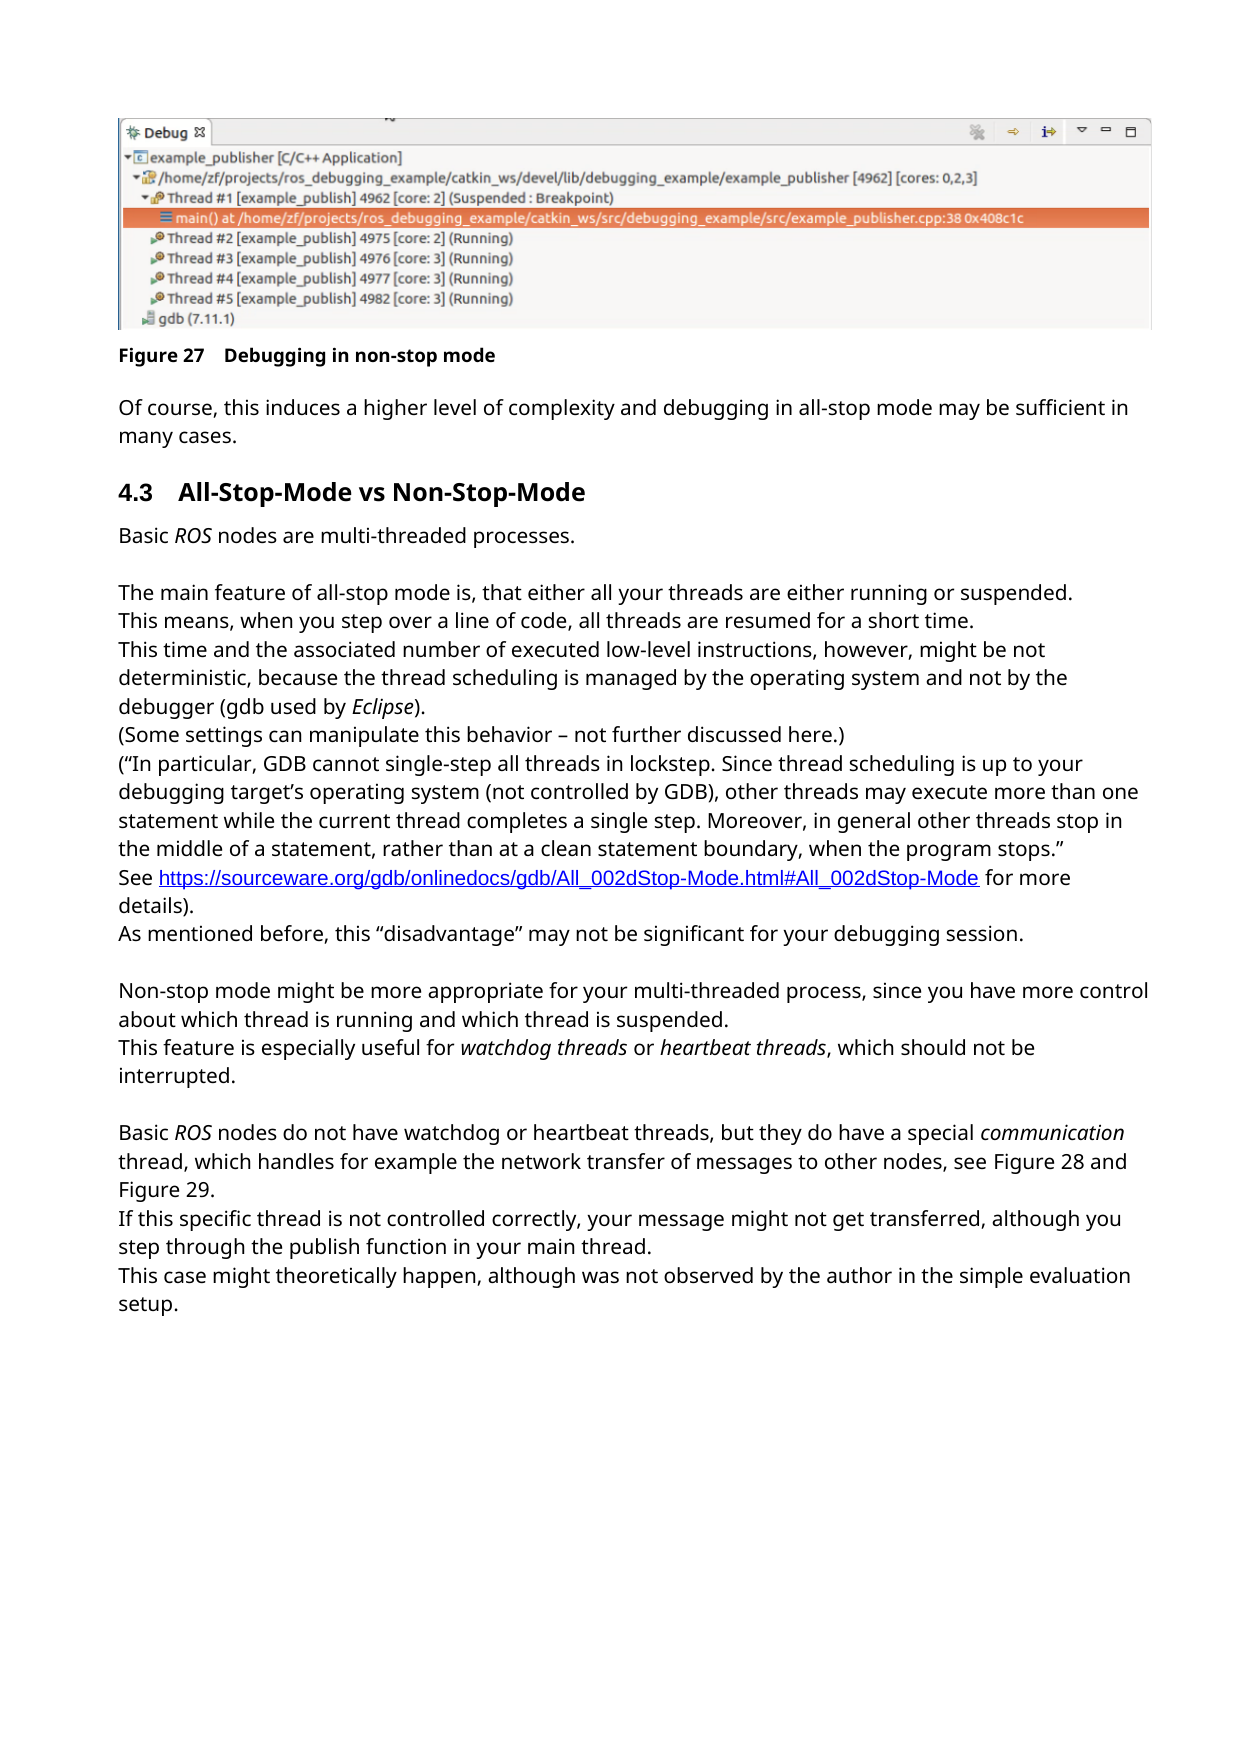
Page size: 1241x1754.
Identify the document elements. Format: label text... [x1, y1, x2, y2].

text This feature is especially useful for watchdog threads or heartbeat threads, which should not be interrupted. [118, 1033, 1152, 1090]
text As mentioned before, this “disadvantage” may not be significant for your debugging session. [118, 919, 1152, 948]
text (Some settings can manipulate this behavior – not further discussed here.) [118, 720, 1152, 749]
text The main feature of all-stop mode is, that either all your threads are either running or suspended. [118, 578, 1152, 607]
subtitle All-Stop-Mode vs Non-Stop-Mode [118, 475, 1152, 509]
text Basic ROS nodes are multi-threaded processes. [118, 521, 1152, 550]
text Non-stop mode might be more appropriate for your multi-threaded process, since you have more control about which thread is running and which thread is suspended. [118, 976, 1152, 1033]
text Figure 27 Debugging in non-stop mode [118, 342, 1152, 368]
text Of course, this induces a higher level of complexity and debugging in all-stop mode may be sufficient in many cases. [118, 393, 1152, 450]
text (“In particular, GDB cannot single-step all threads in lockstep. Since thread scheduling is up to your debugging target’s operating system (not controlled by GDB), other threads may execute more than one statement while the current thread completes a single step. Moreover, in general other threads stop in the middle of a statement, rather than at a clean statement boundary, when the program stops.” See https://sourceware.org/gdb/onlinedocs/gdb/All_002dStop-Mode.html#All_002dStop-Mode for more details). [118, 749, 1152, 919]
picture [118, 118, 1152, 330]
text This means, when you step over a line of code, all threads are resumed for a short time. [118, 607, 1152, 635]
text This time and the associated number of executed low-level instructions, however, might be not deterministic, because the thread scheduling is managed by the operating system and not by the debugger (gdb used by Eclipse). [118, 635, 1152, 720]
text Basic ROS nodes do not have watchdog or heartbeat threads, but they do have a special communication thread, which handles for example the network transfer of messages to other nodes, see Figure 28 and Figure 29. If this specific thread is not controlled correctly, your message might not get transferred, although you step through the publish function in your main thread. This case might theoretically happen, although was not observed by the author in the simple evaluation setup. [118, 1118, 1152, 1346]
